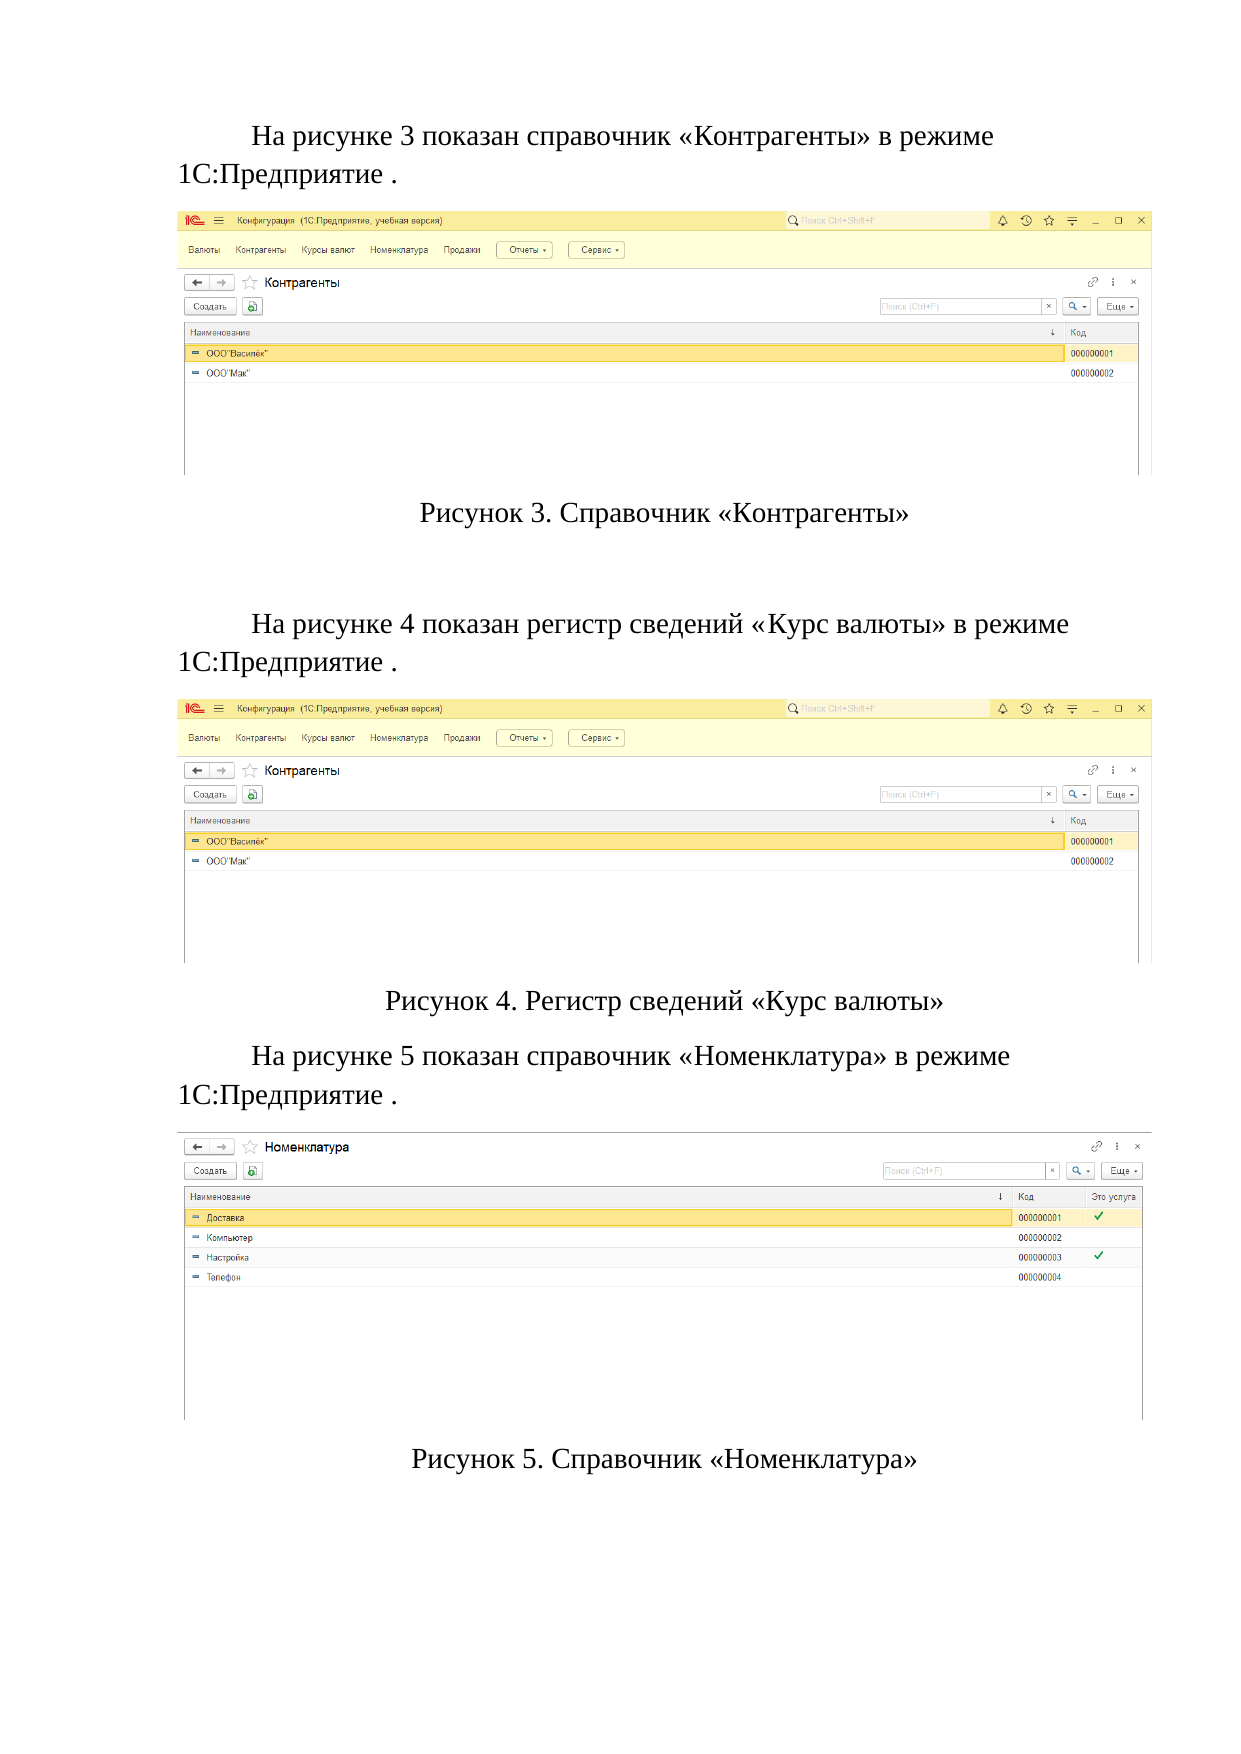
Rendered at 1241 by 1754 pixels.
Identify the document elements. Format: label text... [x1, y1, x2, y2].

text Рисунок 5. Справочник «Номенклатура» [177, 1441, 1152, 1474]
text Рисунок 3. Справочник «Контрагенты» [177, 496, 1152, 529]
text На рисунке 3 показан справочник « Контрагенты» в режиме 1С:Предприятие . [177, 118, 1152, 190]
picture [177, 699, 1152, 963]
text Рисунок 4. Регистр сведений «Курс валюты» [177, 983, 1152, 1017]
picture [177, 211, 1152, 475]
text На рисунке 4 показан регистр сведений « Курс валюты» в режиме 1С:Предприятие . [177, 606, 1152, 678]
text На рисунке 5 показан справочник « Номенклатура» в режиме 1С:Предприятие . [177, 1038, 1152, 1111]
picture [177, 1132, 1152, 1420]
